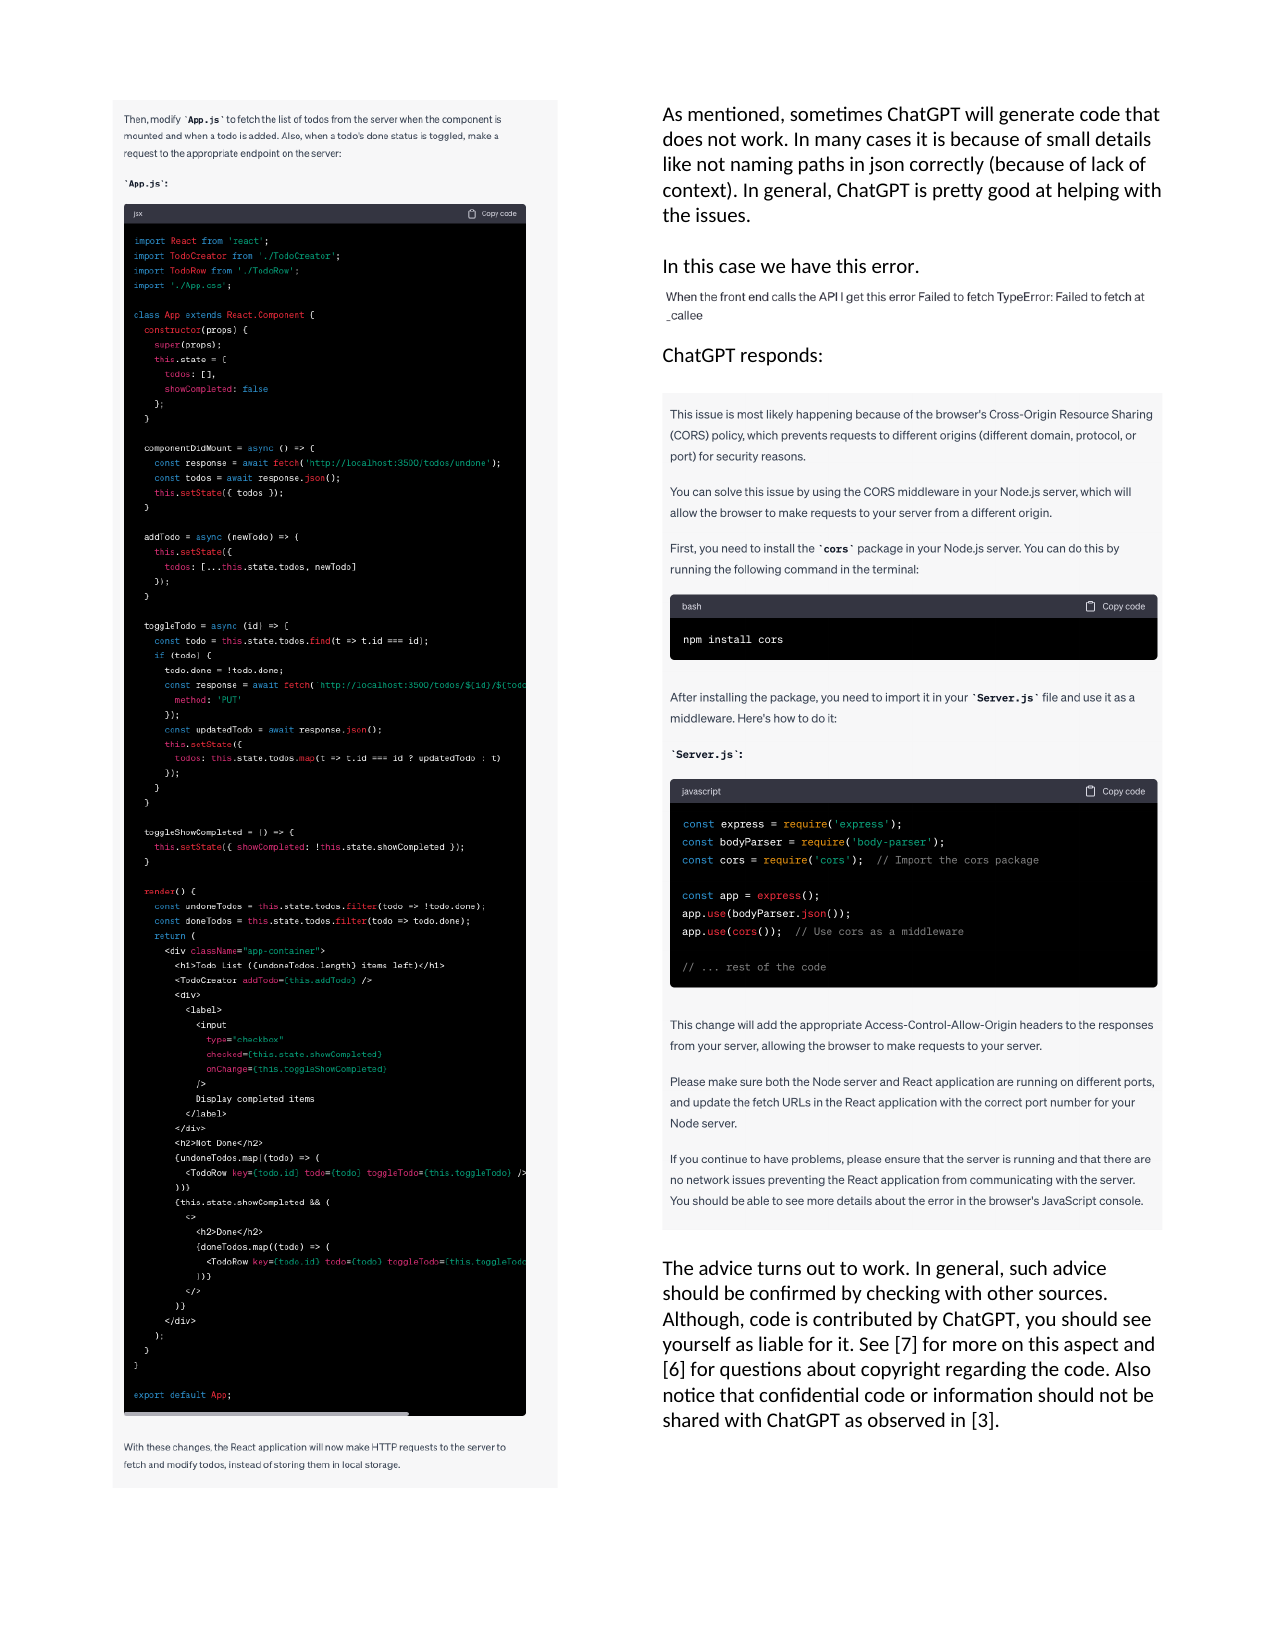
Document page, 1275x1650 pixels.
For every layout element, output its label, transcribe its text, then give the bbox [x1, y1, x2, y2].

text The advice turns out to work. In general, such advice should be confirmed by checking with other sources. Although, code is contributed by ChatGPT, you should see yourself as liable for it. See [7] for more on this aspect and [6] for questions about copyright regarding the code. Also notice that confidential code or information should not be shared with ChatGPT as observed in [3]. [662, 1255, 1162, 1433]
text In this case we have this error. [662, 253, 1162, 278]
text As mentioned, sometimes ChatGPT will generate code that does not work. In many cases it is because of small details like not naming paths in json correctly (because of lack of context). In general, ChatGPT is pretty good at helping with the issues. [662, 101, 1162, 228]
text ChatGPT responds: [662, 343, 1162, 368]
picture [662, 278, 1164, 343]
picture [662, 393, 1163, 1230]
picture [112, 100, 558, 1488]
